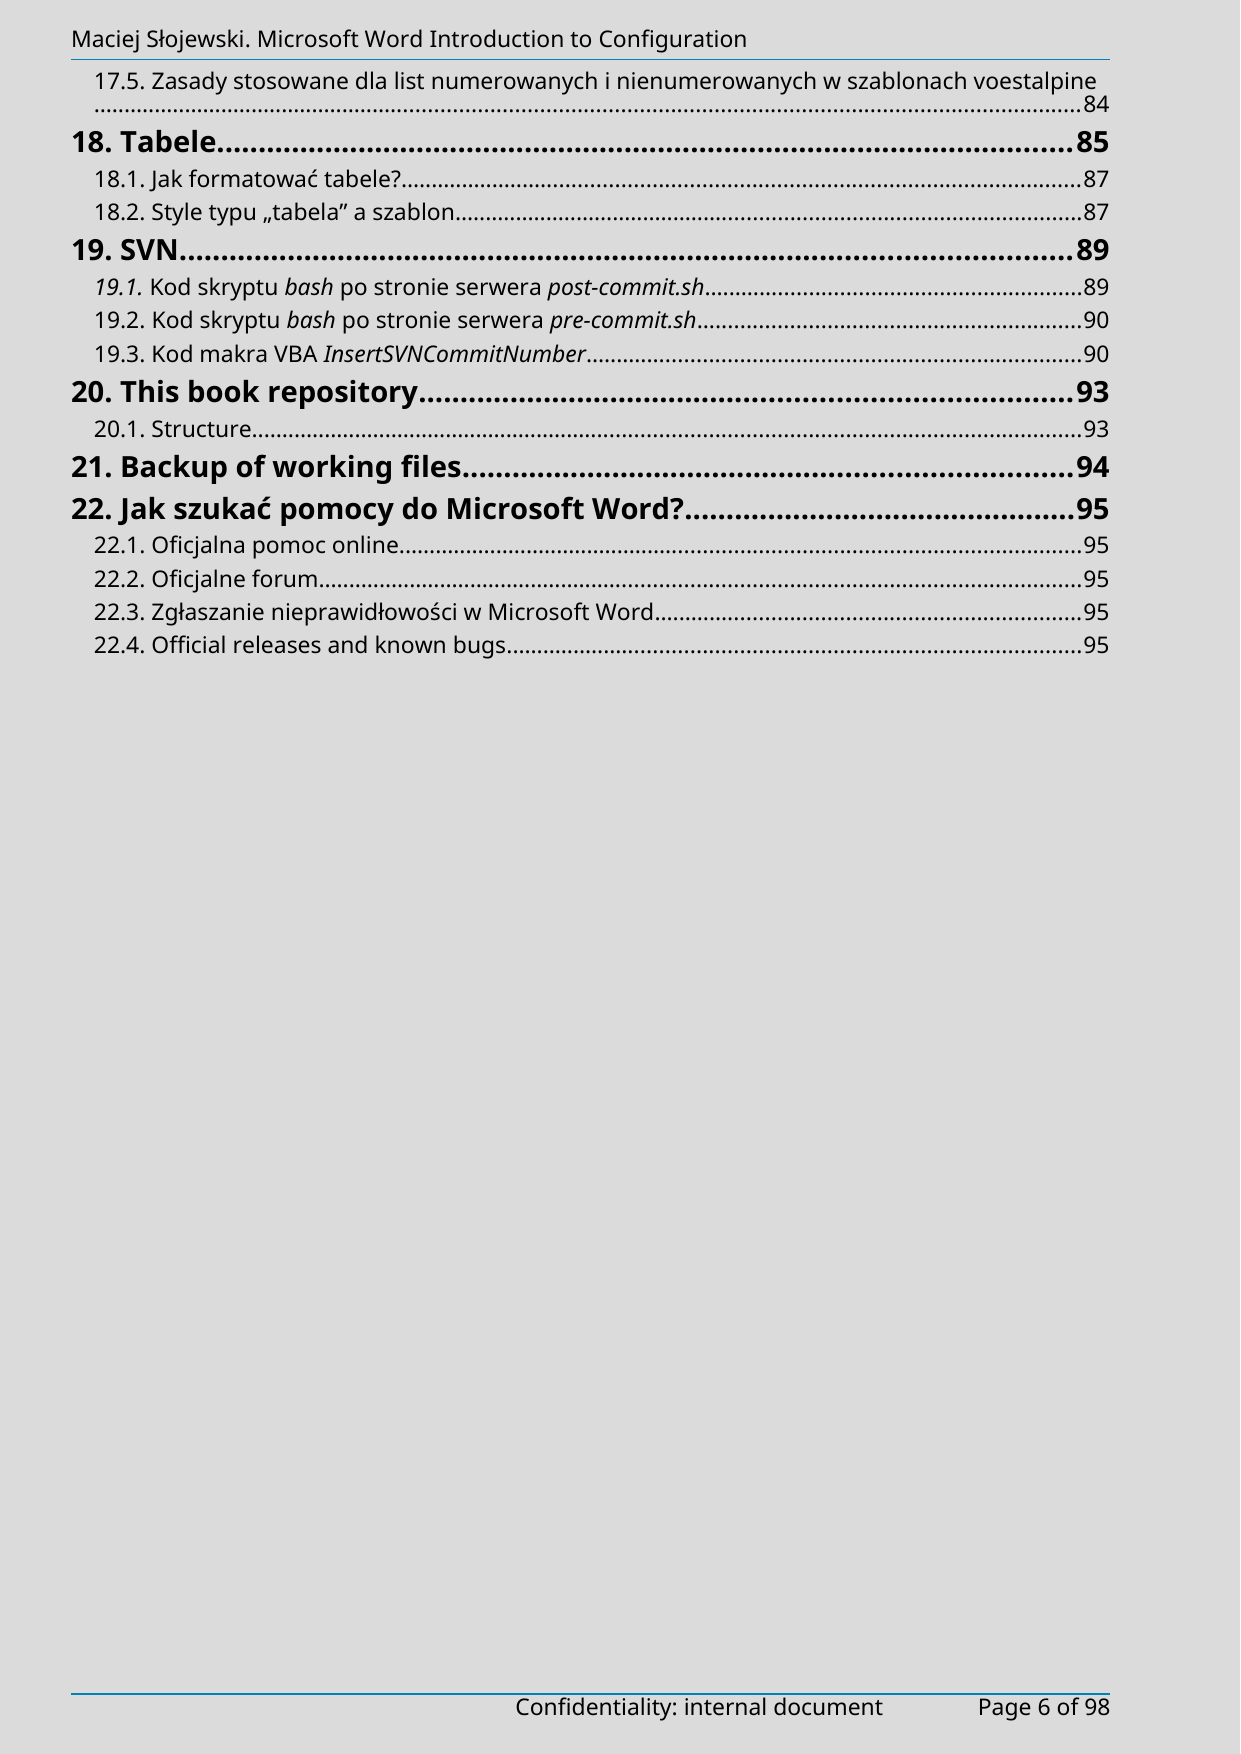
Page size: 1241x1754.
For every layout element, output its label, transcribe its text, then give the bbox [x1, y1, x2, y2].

text 19.2. Kod skryptu bash po stronie serwera pre-commit.sh 90 [94, 310, 1110, 333]
text 22. Jak szukać pomocy do Microsoft Word? 95 [71, 496, 1110, 525]
text 20.1. Structure 93 [94, 419, 1110, 442]
text 22.3. Zgłaszanie nieprawidłowości w Microsoft Word 95 [94, 602, 1110, 625]
text 22.1. Oficjalna pomoc online 95 [94, 535, 1110, 558]
text 17.5. Zasady stosowane dla list numerowanych i nienumerowanych w szablonach voestalpine 84 [94, 71, 1110, 117]
text 20. This book repository 93 [71, 379, 1110, 408]
text 18.2. Style typu „tabela” a szablon 87 [94, 202, 1110, 225]
text 19. SVN 89 [71, 237, 1110, 267]
text 19.3. Kod makra VBA InsertSVNCommitNumber 90 [94, 344, 1110, 367]
text 21. Backup of working files 94 [71, 454, 1110, 483]
text 19.1. Kod skryptu bash po stronie serwera post-commit.sh 89 [94, 277, 1110, 300]
text 22.2. Oficjalne forum 95 [94, 569, 1110, 592]
text 18.1. Jak formatować tabele? 87 [94, 169, 1110, 192]
text 22.4. Official releases and known bugs 95 [94, 635, 1110, 658]
text 18. Tabele 85 [71, 129, 1110, 158]
